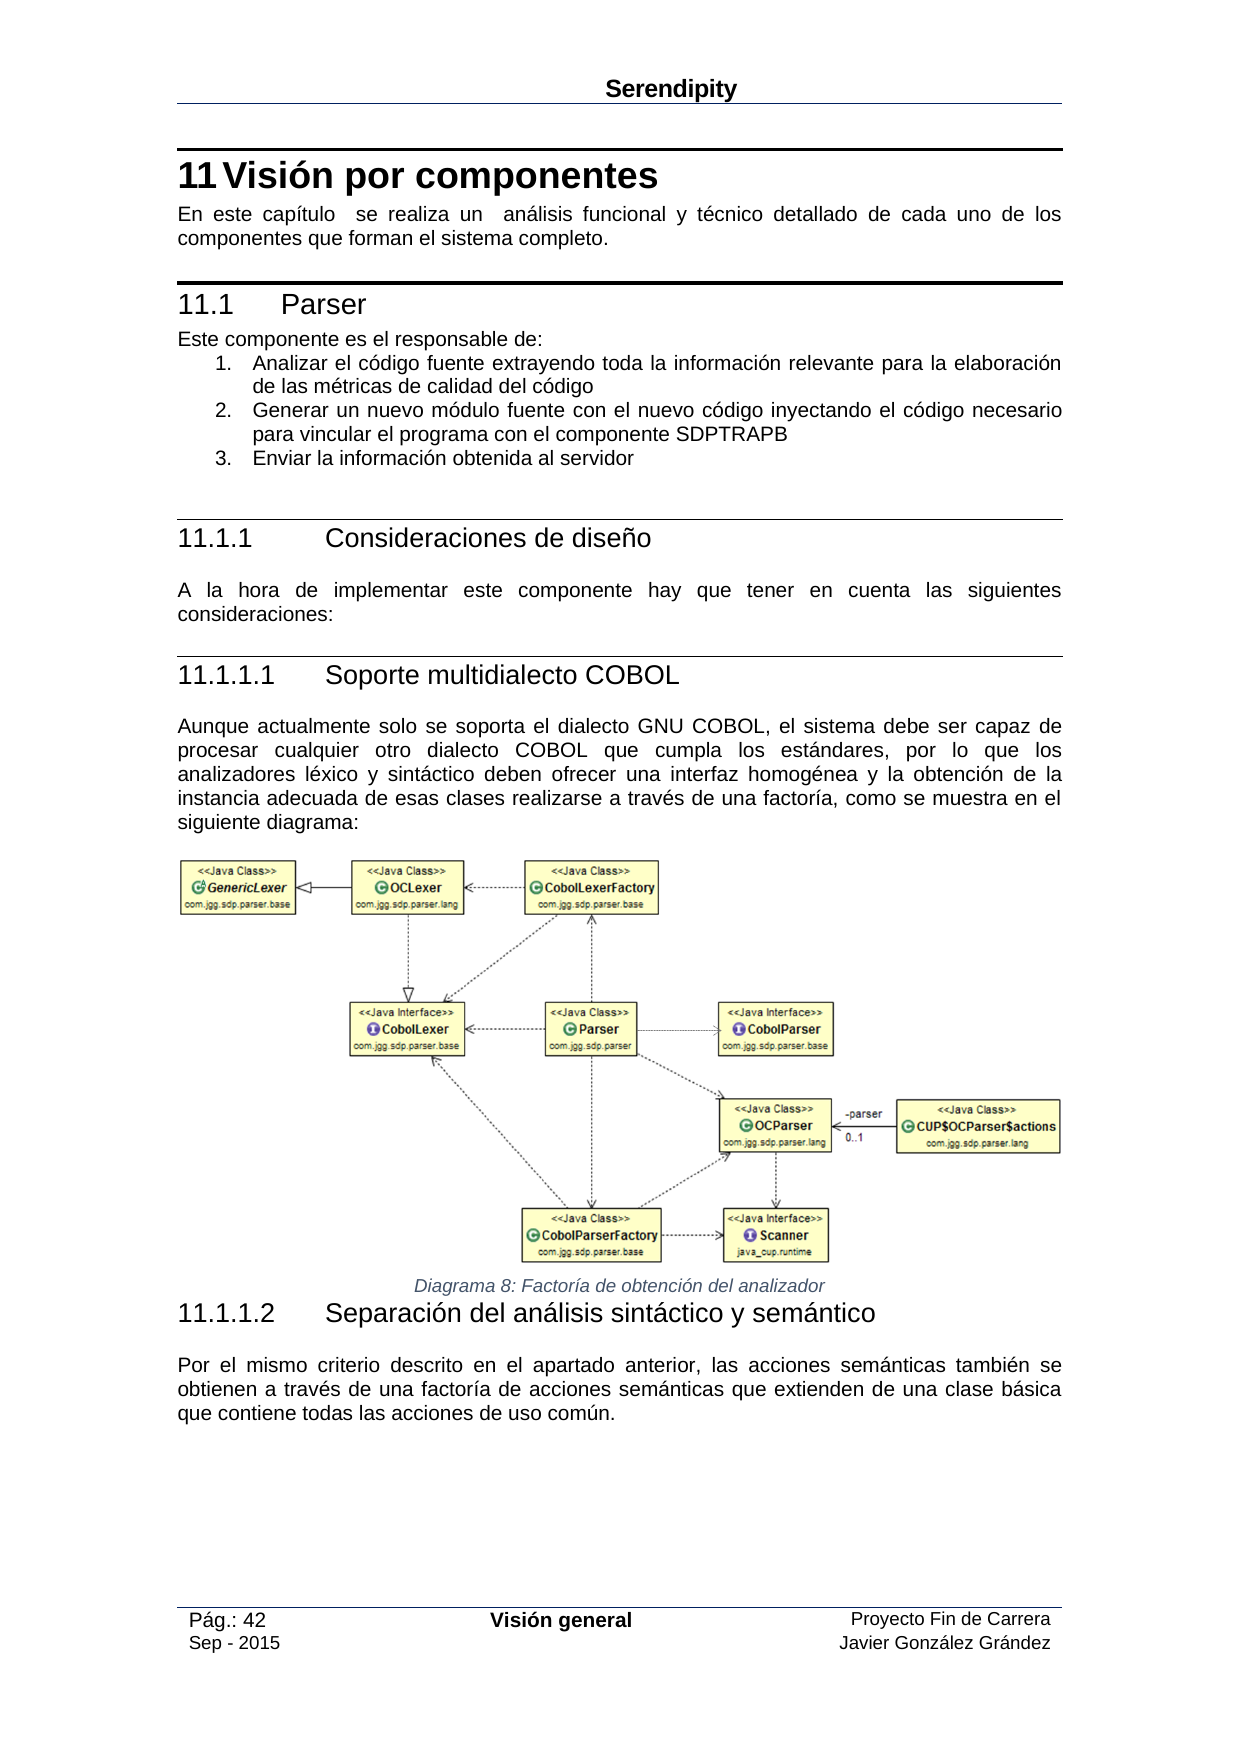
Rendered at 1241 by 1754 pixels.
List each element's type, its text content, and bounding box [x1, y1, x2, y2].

text En este capítulo se realiza un análisis funcional y técnico detallado de cada uno de los componentes que forman el sistema completo. [177, 202, 1063, 250]
text Aunque actualmente solo se soporta el dialecto GNU COBOL, el sistema debe ser capaz de procesar cualquier otro dialecto COBOL que cumpla los estándares, por lo que los analizadores léxico y sintáctico deben ofrecer una interfaz homogénea y la obtención de la instancia adecuada de esas clases realizarse a través de una factoría, como se muestra en el siguiente diagrama: [177, 714, 1063, 834]
picture [177, 857, 1063, 1265]
text Por el mismo criterio descrito en el apartado anterior, las acciones semánticas también se obtienen a través de una factoría de acciones semánticas que extienden de una clase básica que contiene todas las acciones de uso común. [177, 1353, 1063, 1424]
subtitle Visión por componentes [177, 151, 1063, 196]
text A la hora de implementar este componente hay que tener en cuenta las siguientes consideraciones: [177, 577, 1063, 625]
subtitle Parser [177, 285, 1063, 320]
list Analizar el código fuente extrayendo toda la información relevante para la elaboración de las métricas de calidad del código [215, 350, 1063, 398]
list Generar un nuevo módulo fuente con el nuevo código inyectando el código necesario para vincular el programa con el componente SDPTRAPB [215, 398, 1063, 446]
subtitle Separación del análisis sintáctico y semántico [177, 1296, 1063, 1329]
subtitle Soporte multidialecto COBOL [177, 657, 1063, 690]
text Este componente es el responsable de: [177, 326, 1063, 350]
list Enviar la información obtenida al servidor [215, 446, 1063, 470]
subtitle Consideraciones de diseño [177, 520, 1063, 553]
